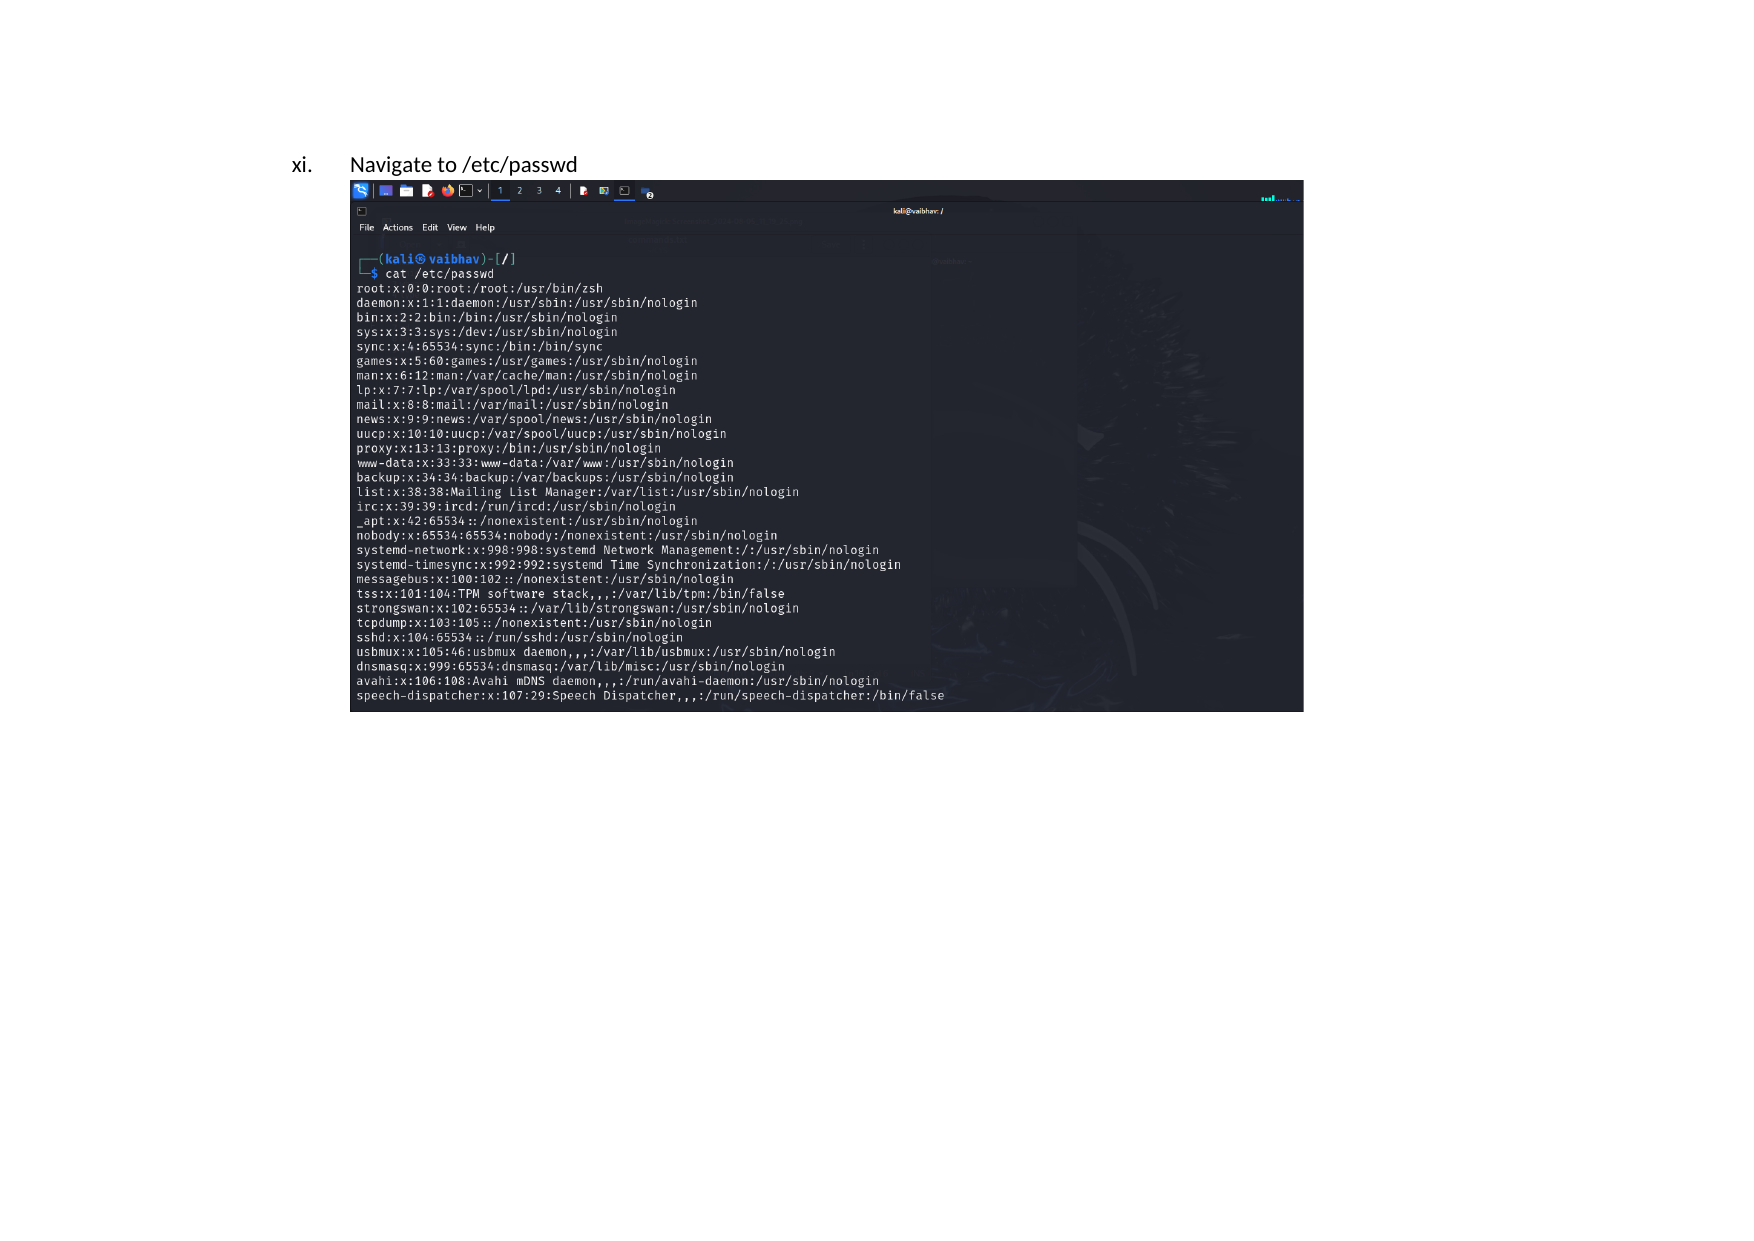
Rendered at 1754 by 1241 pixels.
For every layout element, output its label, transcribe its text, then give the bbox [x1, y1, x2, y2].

picture [350, 180, 1304, 712]
